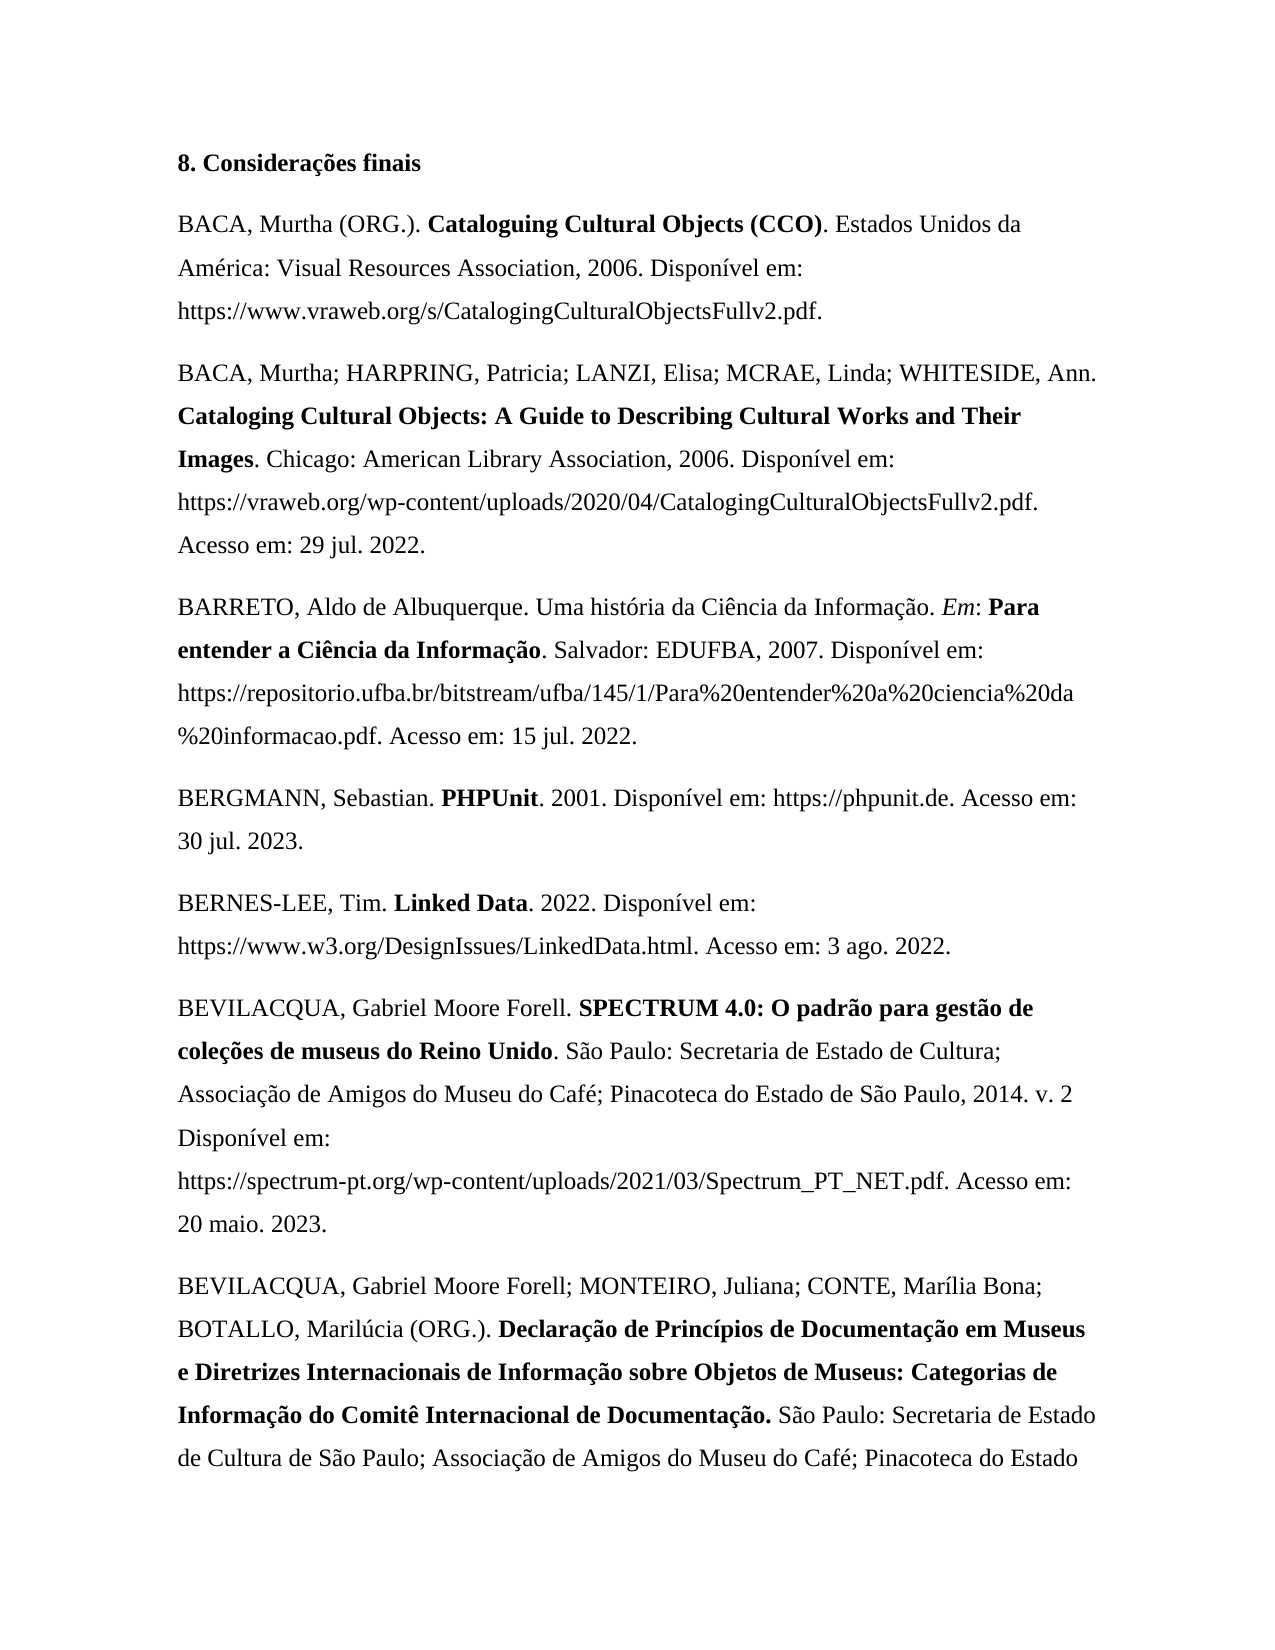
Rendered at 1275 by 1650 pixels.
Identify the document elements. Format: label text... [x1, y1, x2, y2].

text BACA, Murtha (ORG.). Cataloguing Cultural Objects (CCO). Estados Unidos da América: Visual Resources Association, 2006. Disponível em: https://www.vraweb.org/s/CatalogingCulturalObjectsFullv2.pdf. [177, 209, 1098, 324]
subtitle 8. Considerações finais [177, 148, 1098, 176]
text BEVILACQUA, Gabriel Moore Forell. SPECTRUM 4.0: O padrão para gestão de coleções de museus do Reino Unido. São Paulo: Secretaria de Estado de Cultura; Associação de Amigos do Museu do Café; Pinacoteca do Estado de São Paulo, 2014. v. 2 Disponível em: https://spectrum-pt.org/wp-content/uploads/2021/03/Spectrum_PT_NET.pdf. Acesso em: 20 maio. 2023. [177, 993, 1098, 1238]
text BACA, Murtha; HARPRING, Patricia; LANZI, Elisa; MCRAE, Linda; WHITESIDE, Ann. Cataloging Cultural Objects: A Guide to Describing Cultural Works and Their Images. Chicago: American Library Association, 2006. Disponível em: https://vraweb.org/wp-content/uploads/2020/04/CatalogingCulturalObjectsFullv2.pdf. Acesso em: 29 jul. 2022. [177, 358, 1098, 559]
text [177, 1271, 1098, 1472]
text BARRETO, Aldo de Albuquerque. Uma história da Ciência da Informação. Em: Para entender a Ciência da Informação. Salvador: EDUFBA, 2007. Disponível em: https://repositorio.ufba.br/bitstream/ufba/145/1/Para%20entender%20a%20ciencia%20da%20informacao.pdf. Acesso em: 15 jul. 2022. [177, 592, 1098, 750]
text BERGMANN, Sebastian. PHPUnit. 2001. Disponível em: https://phpunit.de. Acesso em: 30 jul. 2023. [177, 783, 1098, 855]
text BERNES-LEE, Tim. Linked Data. 2022. Disponível em: https://www.w3.org/DesignIssues/LinkedData.html. Acesso em: 3 ago. 2022. [177, 888, 1098, 960]
